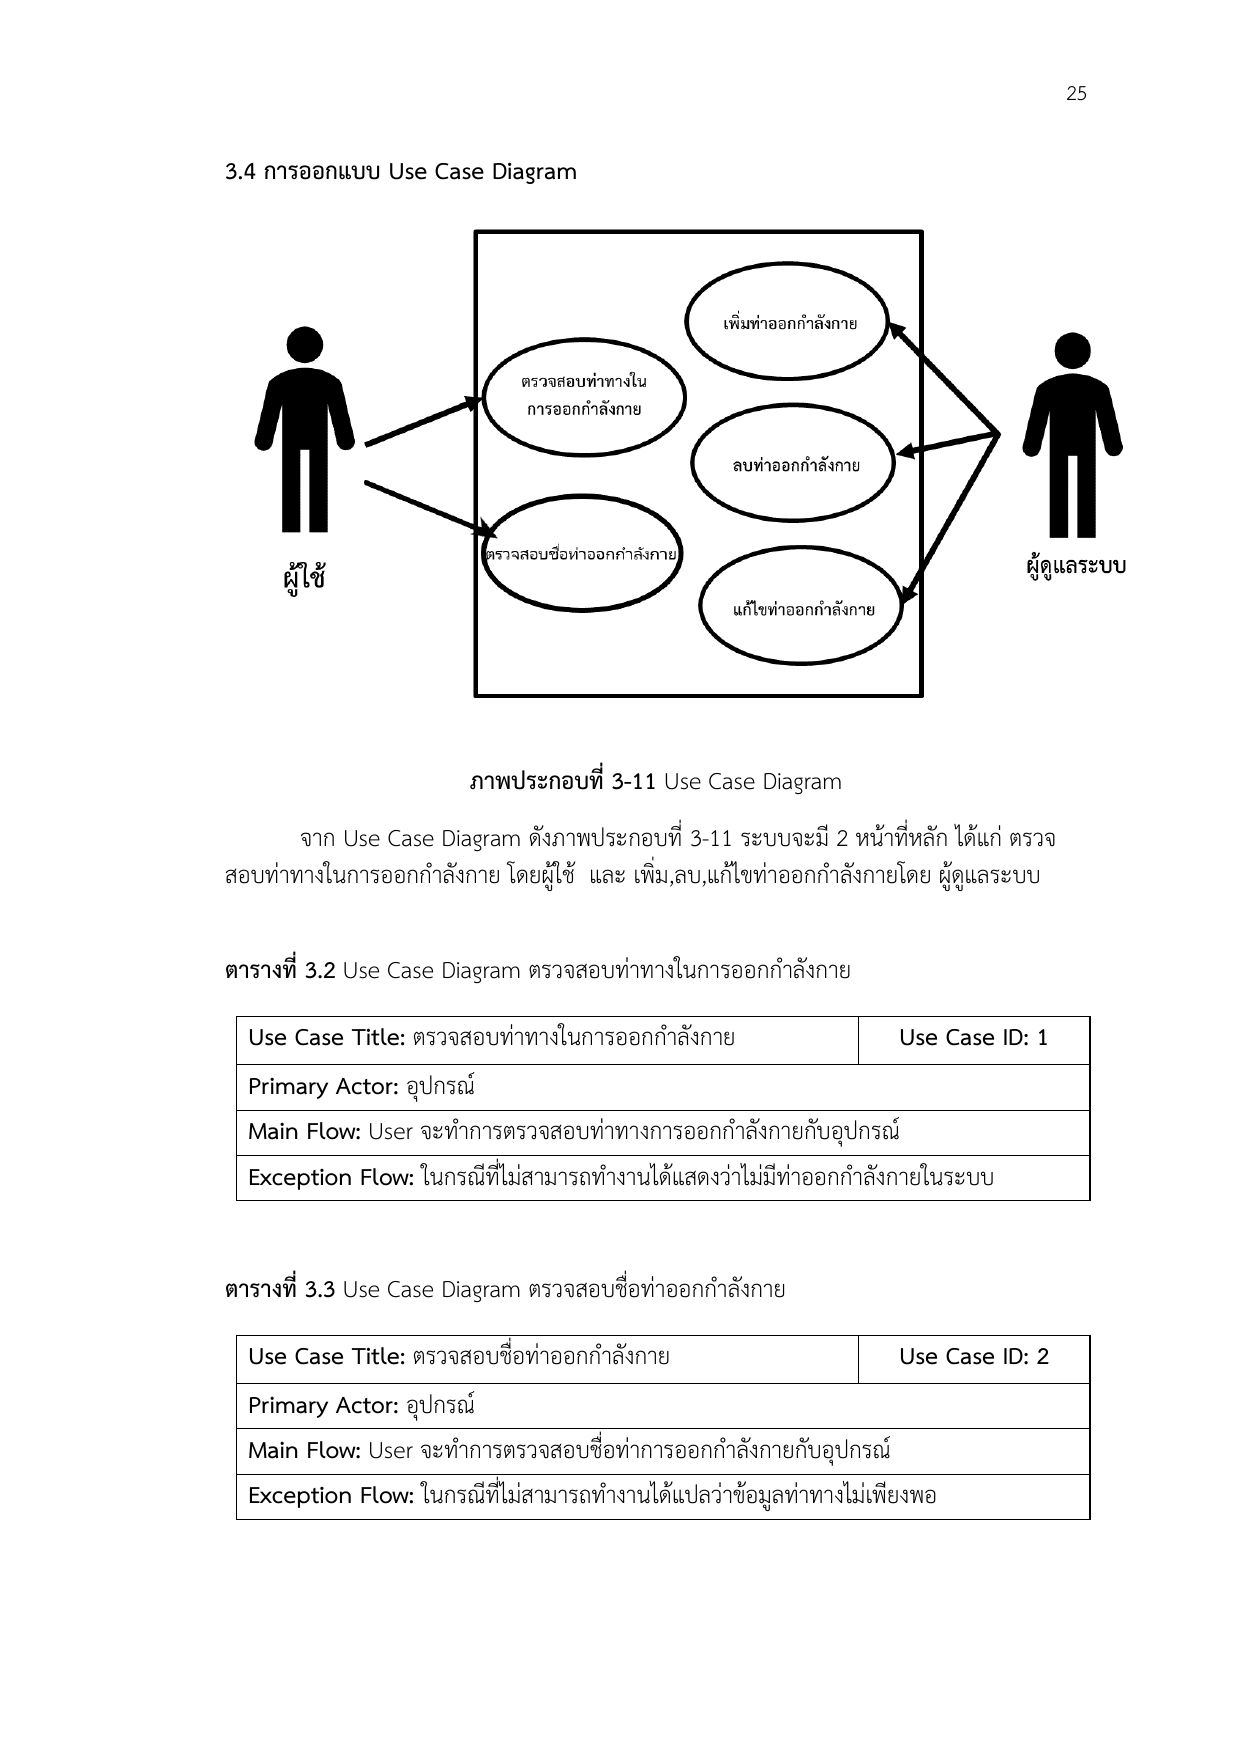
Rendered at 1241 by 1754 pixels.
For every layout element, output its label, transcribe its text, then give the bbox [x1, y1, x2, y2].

table_header Use Case Title: ตรวจสอบท่าทางในการออกกำลังกาย [237, 1017, 858, 1064]
table_cell Exception Flow: ในกรณีที่ไม่สามารถทำงานได้แปลว่าข้อมูลท่าทางไม่เพียงพอ [237, 1475, 1089, 1519]
text ตารางที่ 3.2 Use Case Diagram ตรวจสอบท่าทางในการออกกำลังกาย [225, 949, 1087, 993]
table_cell Primary Actor: อุปกรณ์ [237, 1065, 1089, 1109]
table_header Use Case ID: 2 [859, 1336, 1089, 1383]
text ตารางที่ 3.3 Use Case Diagram ตรวจสอบชื่อท่าออกกำลังกาย [225, 1268, 1087, 1312]
table_header Use Case Title: ตรวจสอบชื่อท่าออกกำลังกาย [237, 1336, 858, 1383]
table_cell Exception Flow: ในกรณีที่ไม่สามารถทำงานได้แสดงว่าไม่มีท่าออกกำลังกายในระบบ [237, 1156, 1089, 1200]
text จาก Use Case Diagram ดังภาพประกอบที่ 3-11 ระบบจะมี 2 หน้าที่หลัก ได้แก่ ตรวจสอบท่าทางในการออกกำลังกาย โดยผู้ใช้ และ เพิ่ม,ลบ,แก้ไขท่าออกกำลังกายโดย ผู้ดูแลระบบ [225, 817, 1087, 892]
picture [233, 194, 1170, 722]
text ภาพประกอบที่ 3-11 Use Case Diagram [225, 760, 1087, 804]
table_header Use Case ID: 1 [859, 1017, 1089, 1064]
subtitle 3.4 การออกแบบ Use Case Diagram [225, 150, 1087, 194]
table_cell Main Flow: User จะทำการตรวจสอบท่าทางการออกกำลังกายกับอุปกรณ์ [237, 1111, 1089, 1155]
table_cell Primary Actor: อุปกรณ์ [237, 1384, 1089, 1428]
table_cell Main Flow: User จะทำการตรวจสอบชื่อท่าการออกกำลังกายกับอุปกรณ์ [237, 1429, 1089, 1474]
